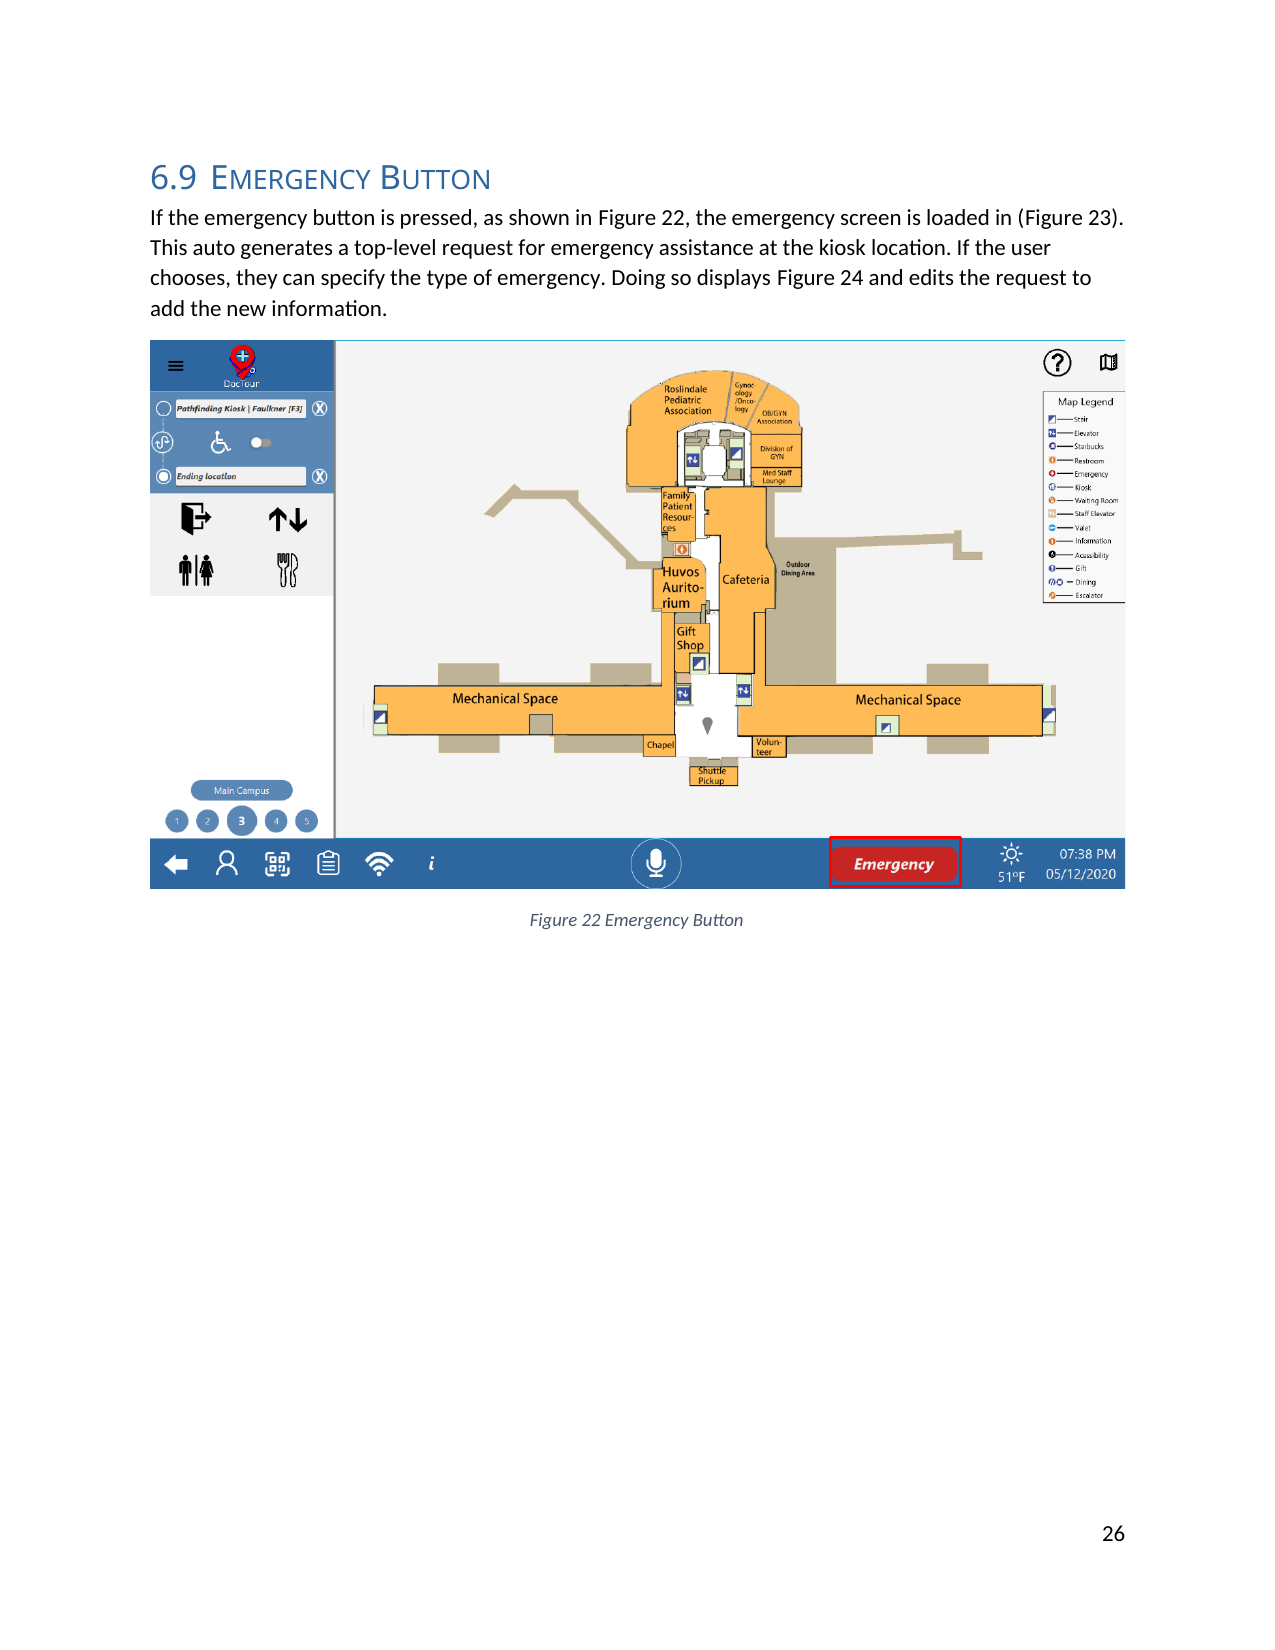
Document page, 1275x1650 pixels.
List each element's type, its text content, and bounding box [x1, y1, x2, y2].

subtitle Emergency Button [150, 154, 1125, 199]
text If the emergency button is pressed, as shown in Figure 22, the emergency screen is loaded in (Figure 23). This auto generates a top-level request for emergency assistance at the kiosk location. If the user chooses, they can specify the type of emergency. Doing so displays Figure 24 and edits the request to add the new information. [150, 203, 1125, 322]
picture [150, 340, 1125, 889]
text Figure 22 Emergency Button [150, 908, 1125, 931]
